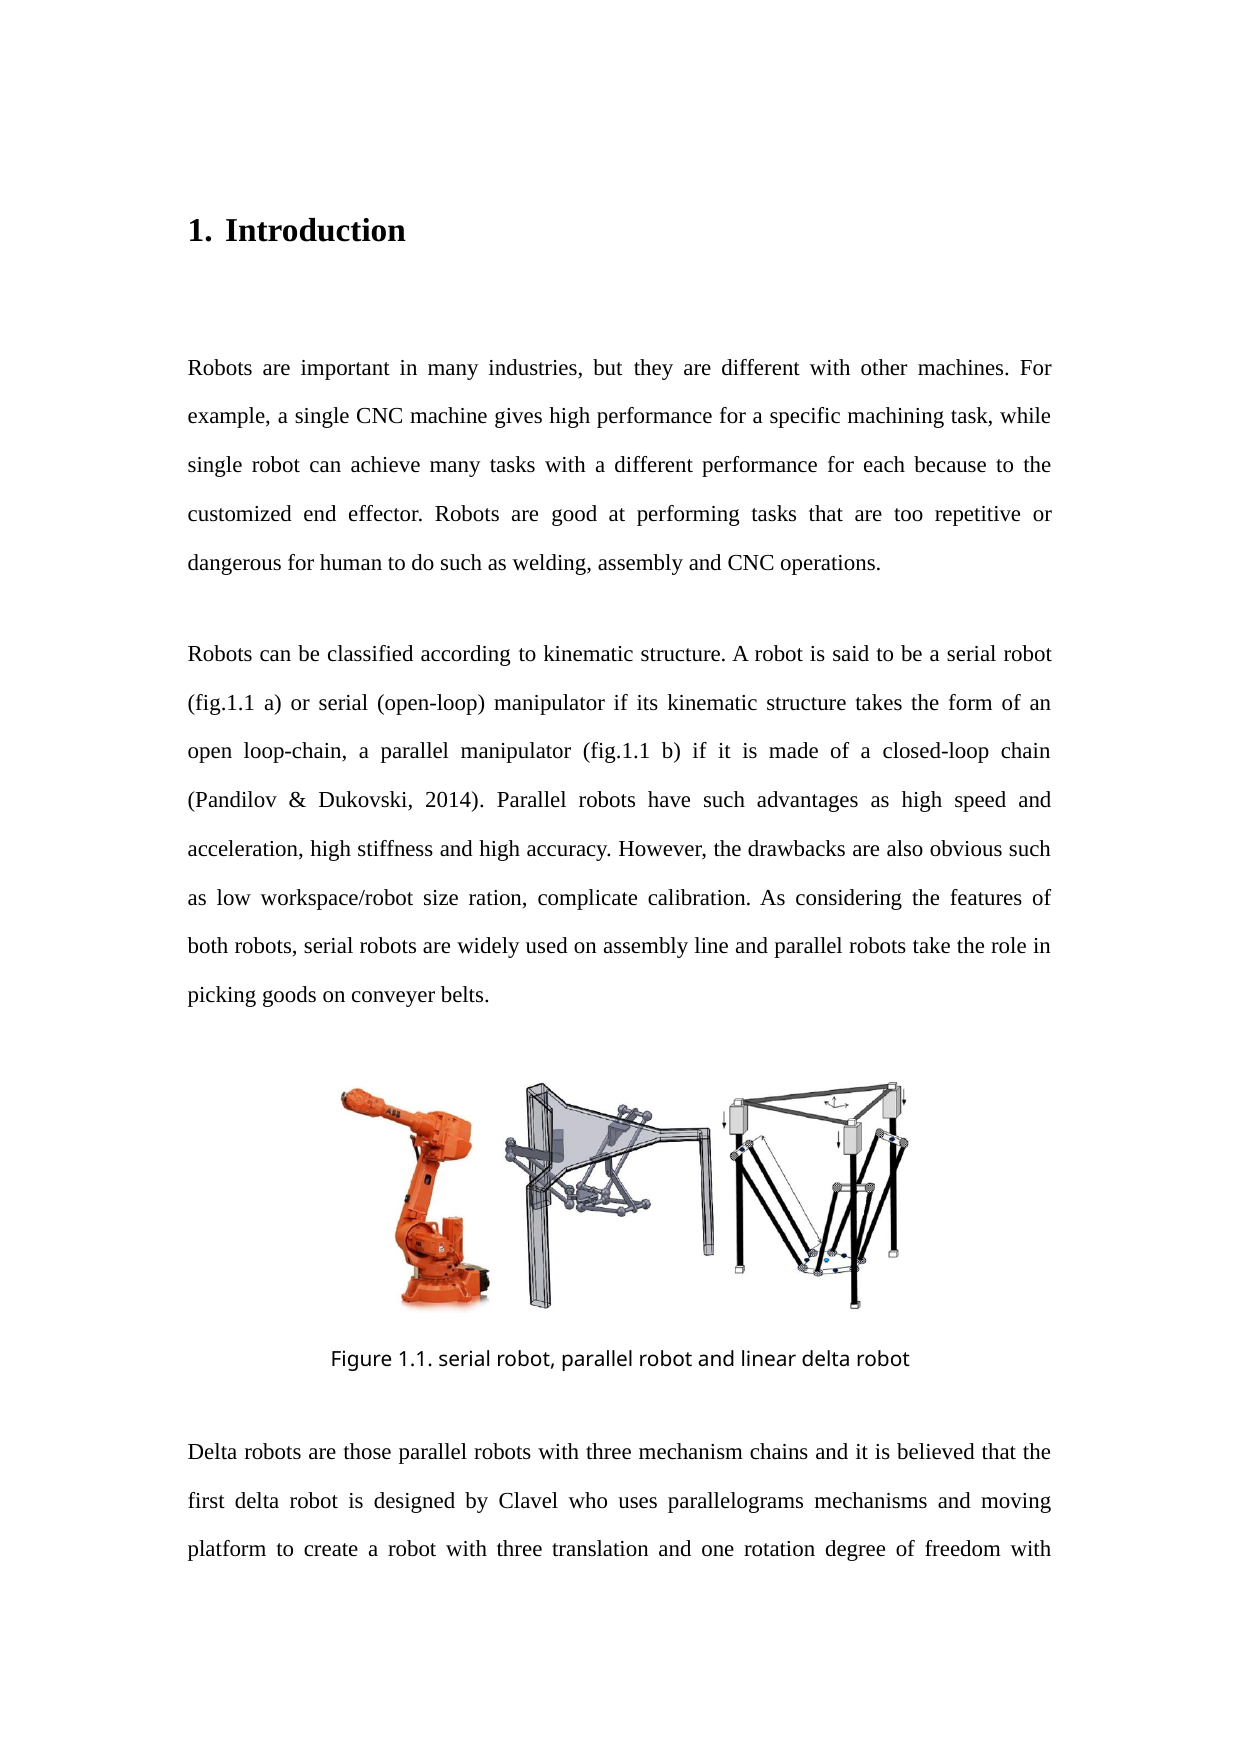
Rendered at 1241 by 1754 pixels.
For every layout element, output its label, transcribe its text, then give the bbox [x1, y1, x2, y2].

subtitle Introduction [187, 197, 1053, 262]
text Robots can be classified according to kinematic structure. A robot is said to be a serial robot (fig.1.1 a) or serial (open-loop) manipulator if its kinematic structure takes the form of an open loop-chain, a parallel manipulator (fig.1.1 b) if it is made of a closed-loop chain . Parallel robots have such advantages as high speed and acceleration, high stiffness and high accuracy. However, the drawbacks are also obvious such as low workspace/robot size ration, complicate calibration. As considering the features of both robots, serial robots are widely used on assembly line and parallel robots take the role in picking goods on conveyer belts. [187, 637, 1053, 1011]
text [187, 1435, 1053, 1565]
text Figure 1.1. serial robot, parallel robot and linear delta robot [187, 1343, 1053, 1375]
picture [325, 1069, 916, 1320]
text Robots are important in many industries, but they are different with other machines. For example, a single CNC machine gives high performance for a specific machining task, while single robot can achieve many tasks with a different performance for each because to the customized end effector. Robots are good at performing tasks that are too repetitive or dangerous for human to do such as welding, assembly and CNC operations. [187, 351, 1053, 578]
